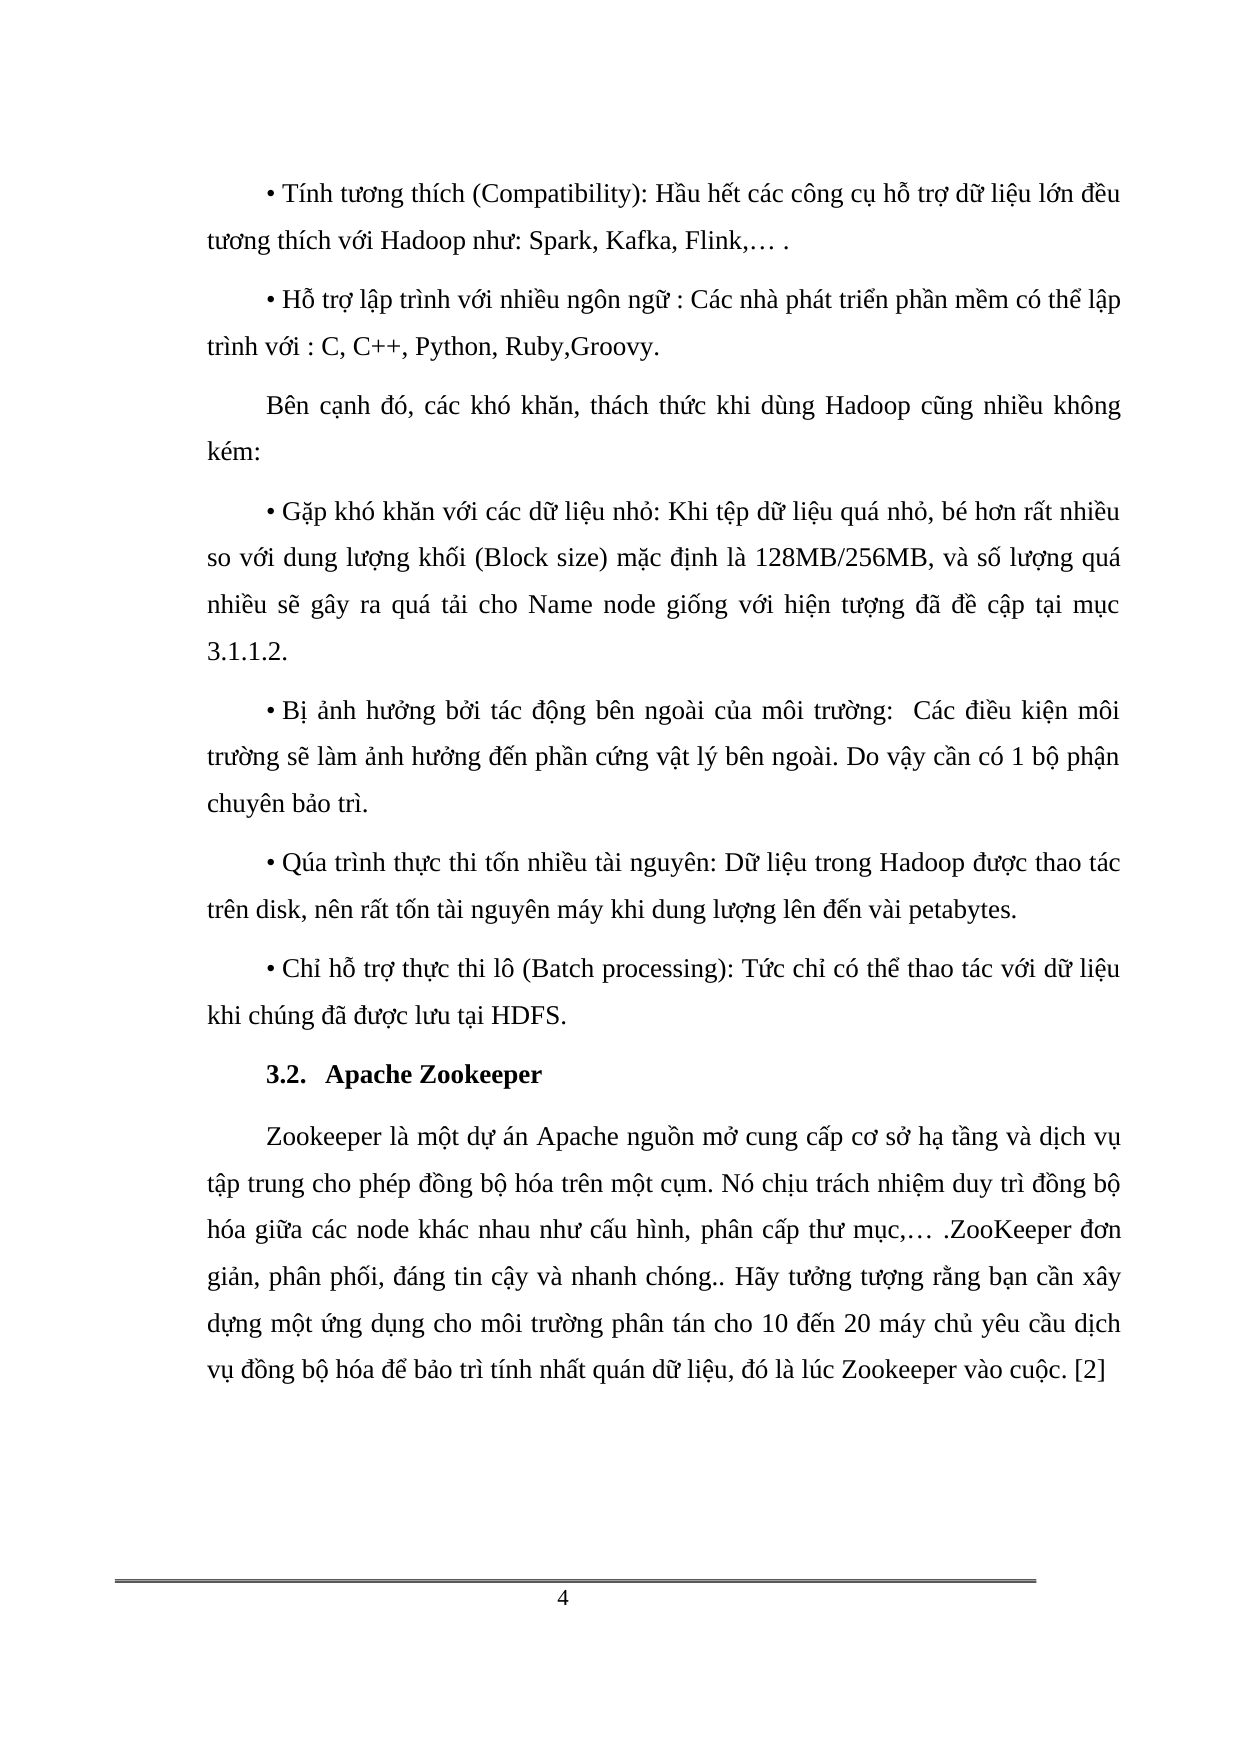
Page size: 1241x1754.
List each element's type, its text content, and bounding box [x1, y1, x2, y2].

list Tính tương thích (Compatibility): Hầu hết các công cụ hỗ trợ dữ liệu lớn đều tương thích với Hadoop như: Spark, Kafka, Flink,… . [207, 177, 1122, 255]
list Gặp khó khăn với các dữ liệu nhỏ: Khi tệp dữ liệu quá nhỏ, bé hơn rất nhiều so với dung lượng khối (Block size) mặc định là 128MB/256MB, và số lượng quá nhiều sẽ gây ra quá tải cho Name node giống với hiện tượng đã đề cập tại mục 3.1.1.2. [207, 495, 1122, 666]
list Bị ảnh hưởng bởi tác động bên ngoài của môi trường: Các điều kiện môi trường sẽ làm ảnh hưởng đến phần cứng vật lý bên ngoài. Do vậy cần có 1 bộ phận chuyên bảo trì. [207, 694, 1122, 818]
text Zookeeper là một dự án Apache nguồn mở cung cấp cơ sở hạ tầng và dịch vụ tập trung cho phép đồng bộ hóa trên một cụm. Nó chịu trách nhiệm duy trì đồng bộ hóa giữa các node khác nhau như cấu hình, phân cấp thư mục,… .ZooKeeper đơn giản, phân phối, đáng tin cậy và nhanh chóng.. Hãy tưởng tượng rằng bạn cần xây dựng một ứng dụng cho môi trường phân tán cho 10 đến 20 máy chủ yêu cầu dịch vụ đồng bộ hóa để bảo trì tính nhất quán dữ liệu, đó là lúc Zookeeper vào cuộc. [207, 1120, 1122, 1384]
list Qúa trình thực thi tốn nhiều tài nguyên: Dữ liệu trong Hadoop được thao tác trên disk, nên rất tốn tài nguyên máy khi dung lượng lên đến vài petabytes. [207, 846, 1122, 924]
subtitle Apache Zookeeper [207, 1058, 1122, 1089]
text Bên cạnh đó, các khó khăn, thách thức khi dùng Hadoop cũng nhiều không kém: [207, 389, 1122, 467]
list Chỉ hỗ trợ thực thi lô (Batch processing): Tức chỉ có thể thao tác với dữ liệu khi chúng đã được lưu tại HDFS. [207, 952, 1122, 1030]
list Hỗ trợ lập trình với nhiều ngôn ngữ : Các nhà phát triển phần mềm có thể lập trình với : C, C++, Python, Ruby,Groovy. [207, 283, 1122, 361]
